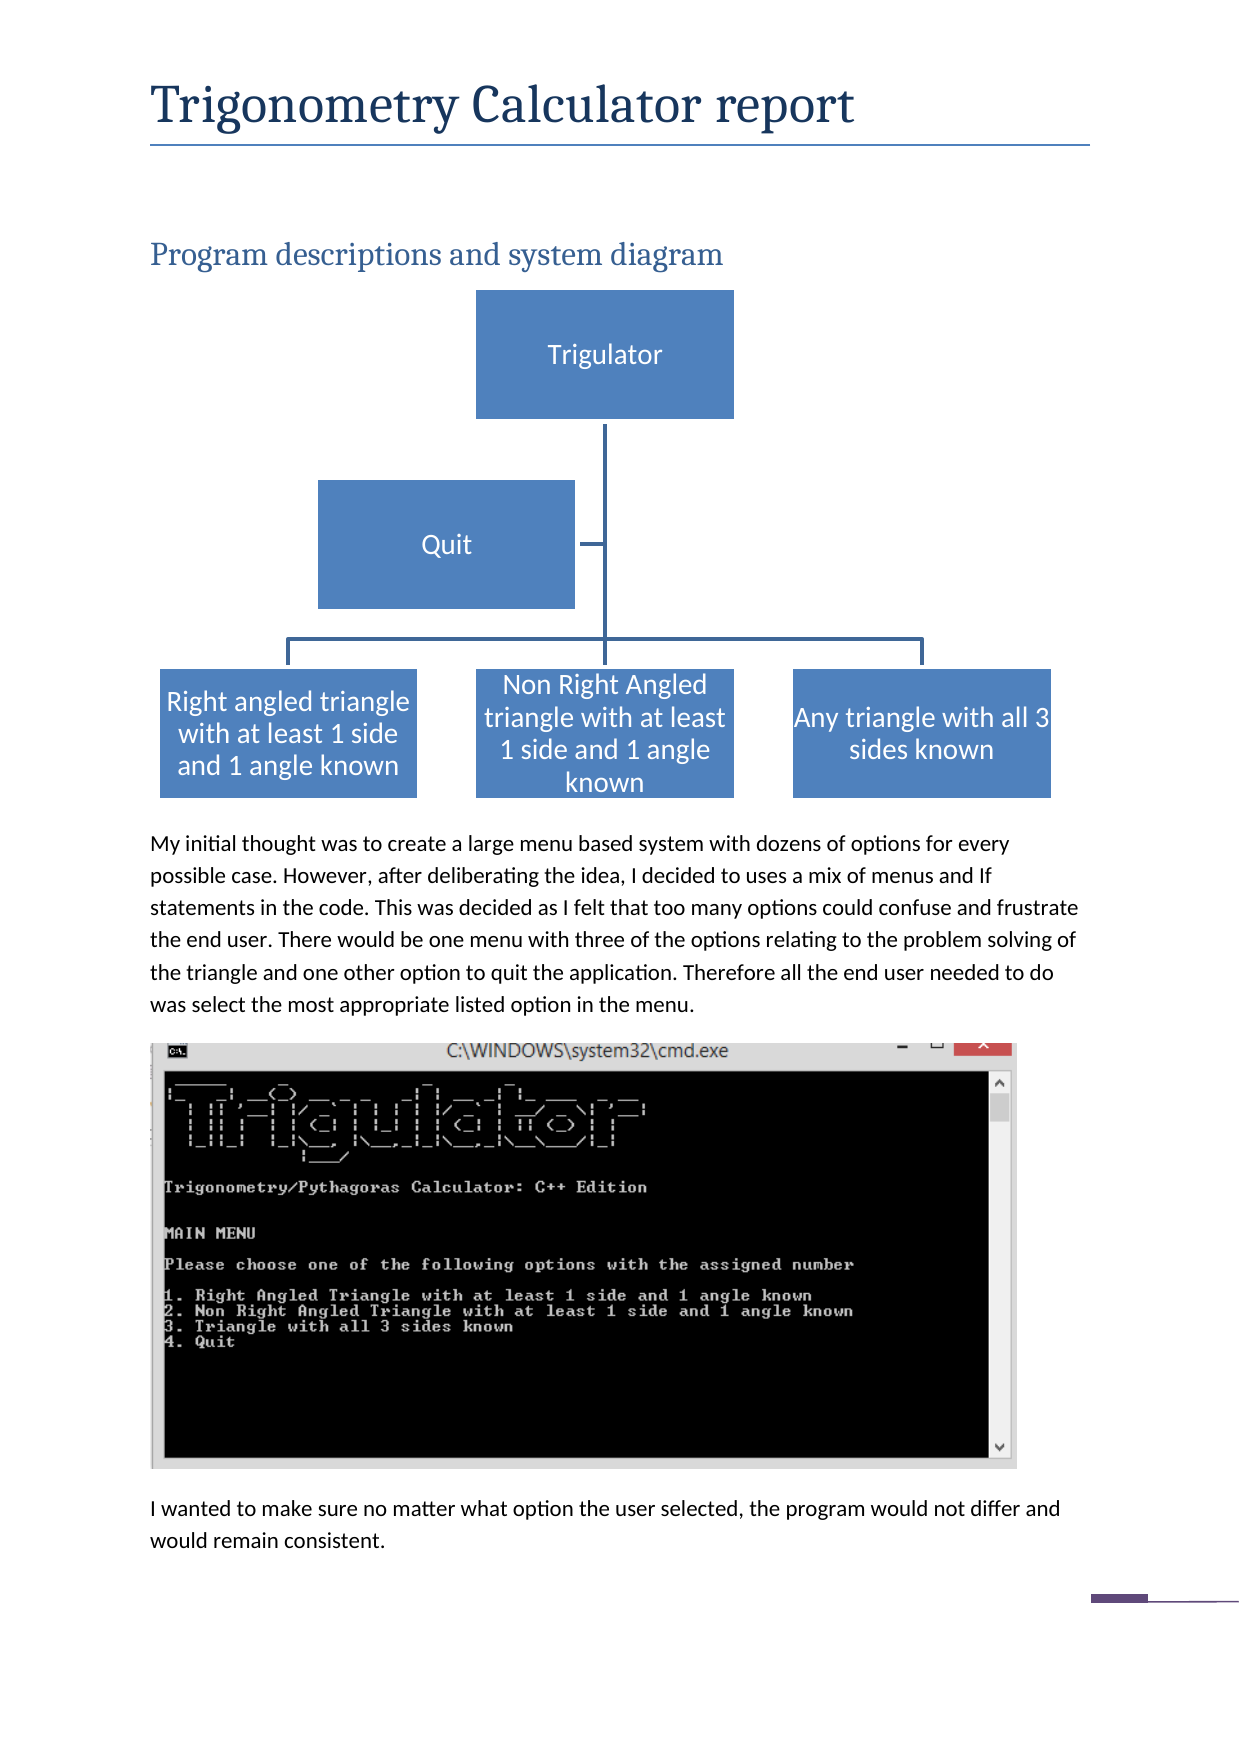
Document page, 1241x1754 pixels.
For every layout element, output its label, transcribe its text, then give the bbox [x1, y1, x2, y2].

picture [150, 1043, 1017, 1469]
text My initial thought was to create a large menu based system with dozens of options for every possible case. However, after deliberating the idea, I decided to uses a mix of menus and If statements in the code. This was decided as I felt that too many options could confuse and frustrate the end user. There would be one menu with three of the options relating to the problem solving of the triangle and one other option to quit the application. Therefore all the end user needed to do was select the most appropriate listed option in the menu. [150, 829, 1090, 1018]
subtitle Program descriptions and system diagram [150, 235, 1090, 273]
text I wanted to make sure no matter what option the user selected, the program would not differ and would remain consistent. [150, 1494, 1090, 1554]
